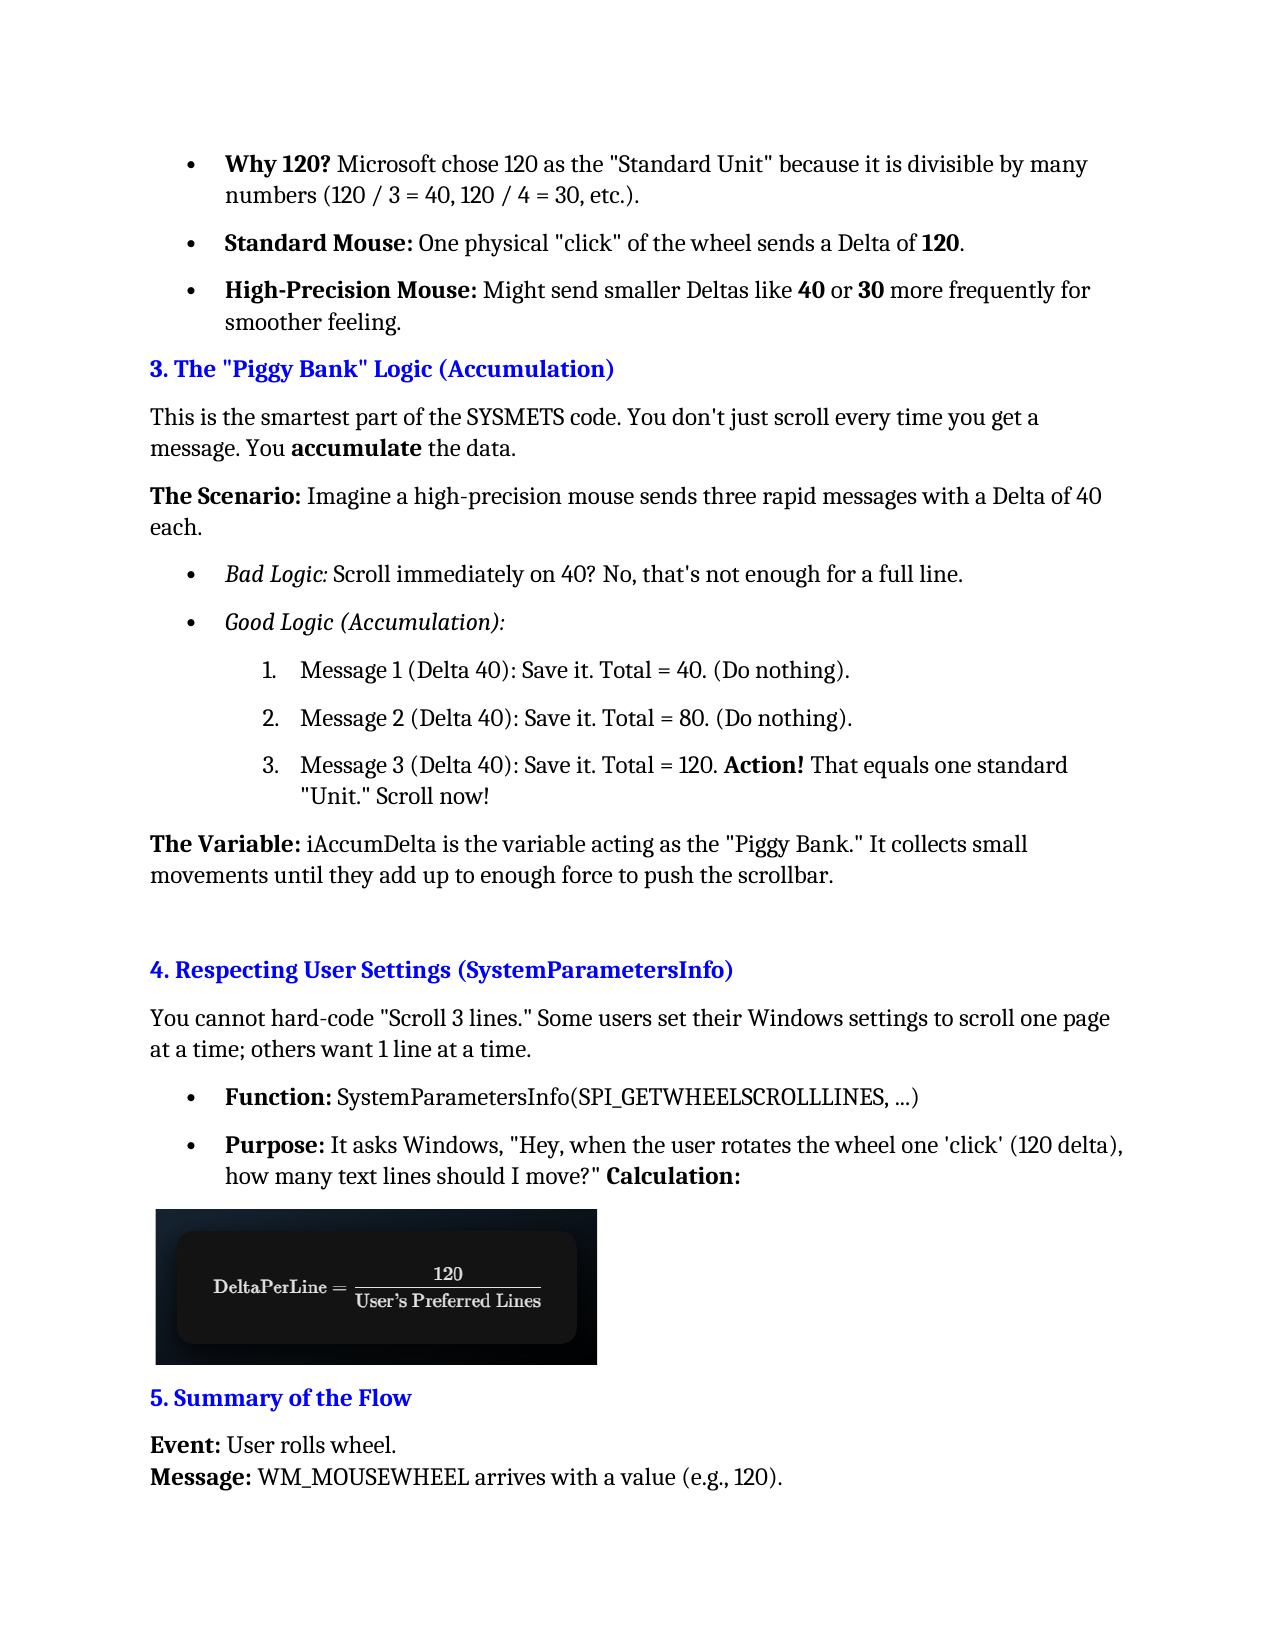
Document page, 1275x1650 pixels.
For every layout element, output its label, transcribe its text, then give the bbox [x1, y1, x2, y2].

text You cannot hard-code "Scroll 3 lines." Some users set their Windows settings to scroll one page at a time; others want 1 line at a time. [150, 1004, 1125, 1064]
text This is the smartest part of the SYSMETS code. You don't just scroll every time you get a message. You accumulate the data. [150, 403, 1125, 463]
list Standard Mouse: One physical "click" of the wheel sends a Delta of 120. [187, 229, 1125, 257]
list Why 120? Microsoft chose 120 as the "Standard Unit" because it is divisible by many numbers (120 / 3 = 40, 120 / 4 = 30, etc.). [187, 150, 1125, 210]
text 4. Respecting User Settings (SystemParametersInfo) [150, 956, 1125, 985]
list Bad Logic: Scroll immediately on 40? No, that's not enough for a full line. [187, 560, 1125, 589]
text The Scenario: Imagine a high-precision mouse sends three rapid messages with a Delta of 40 each. [150, 482, 1125, 541]
text 5. Summary of the Flow [150, 1384, 1125, 1412]
list Good Logic (Accumulation): [187, 608, 1125, 637]
picture [155, 1209, 598, 1365]
list High-Precision Mouse: Might send smaller Deltas like 40 or 30 more frequently for smoother feeling. [187, 276, 1125, 336]
list Function: SystemParametersInfo(SPI_GETWHEELSCROLLLINES, ...) [187, 1083, 1125, 1112]
text The Variable: iAccumDelta is the variable acting as the "Piggy Bank." It collects small movements until they add up to enough force to push the scrollbar. [150, 830, 1125, 890]
list Message 1 (Delta 40): Save it. Total = 40. (Do nothing). [262, 656, 1125, 684]
list Message 3 (Delta 40): Save it. Total = 120. Action! That equals one standard "Unit." Scroll now! [262, 751, 1125, 811]
list Message 2 (Delta 40): Save it. Total = 80. (Do nothing). [262, 703, 1125, 732]
text 3. The "Piggy Bank" Logic (Accumulation) [150, 355, 1125, 384]
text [150, 1431, 1125, 1491]
list Purpose: It asks Windows, "Hey, when the user rotates the wheel one 'click' (120 delta), how many text lines should I move?" Calculation: [187, 1131, 1125, 1190]
